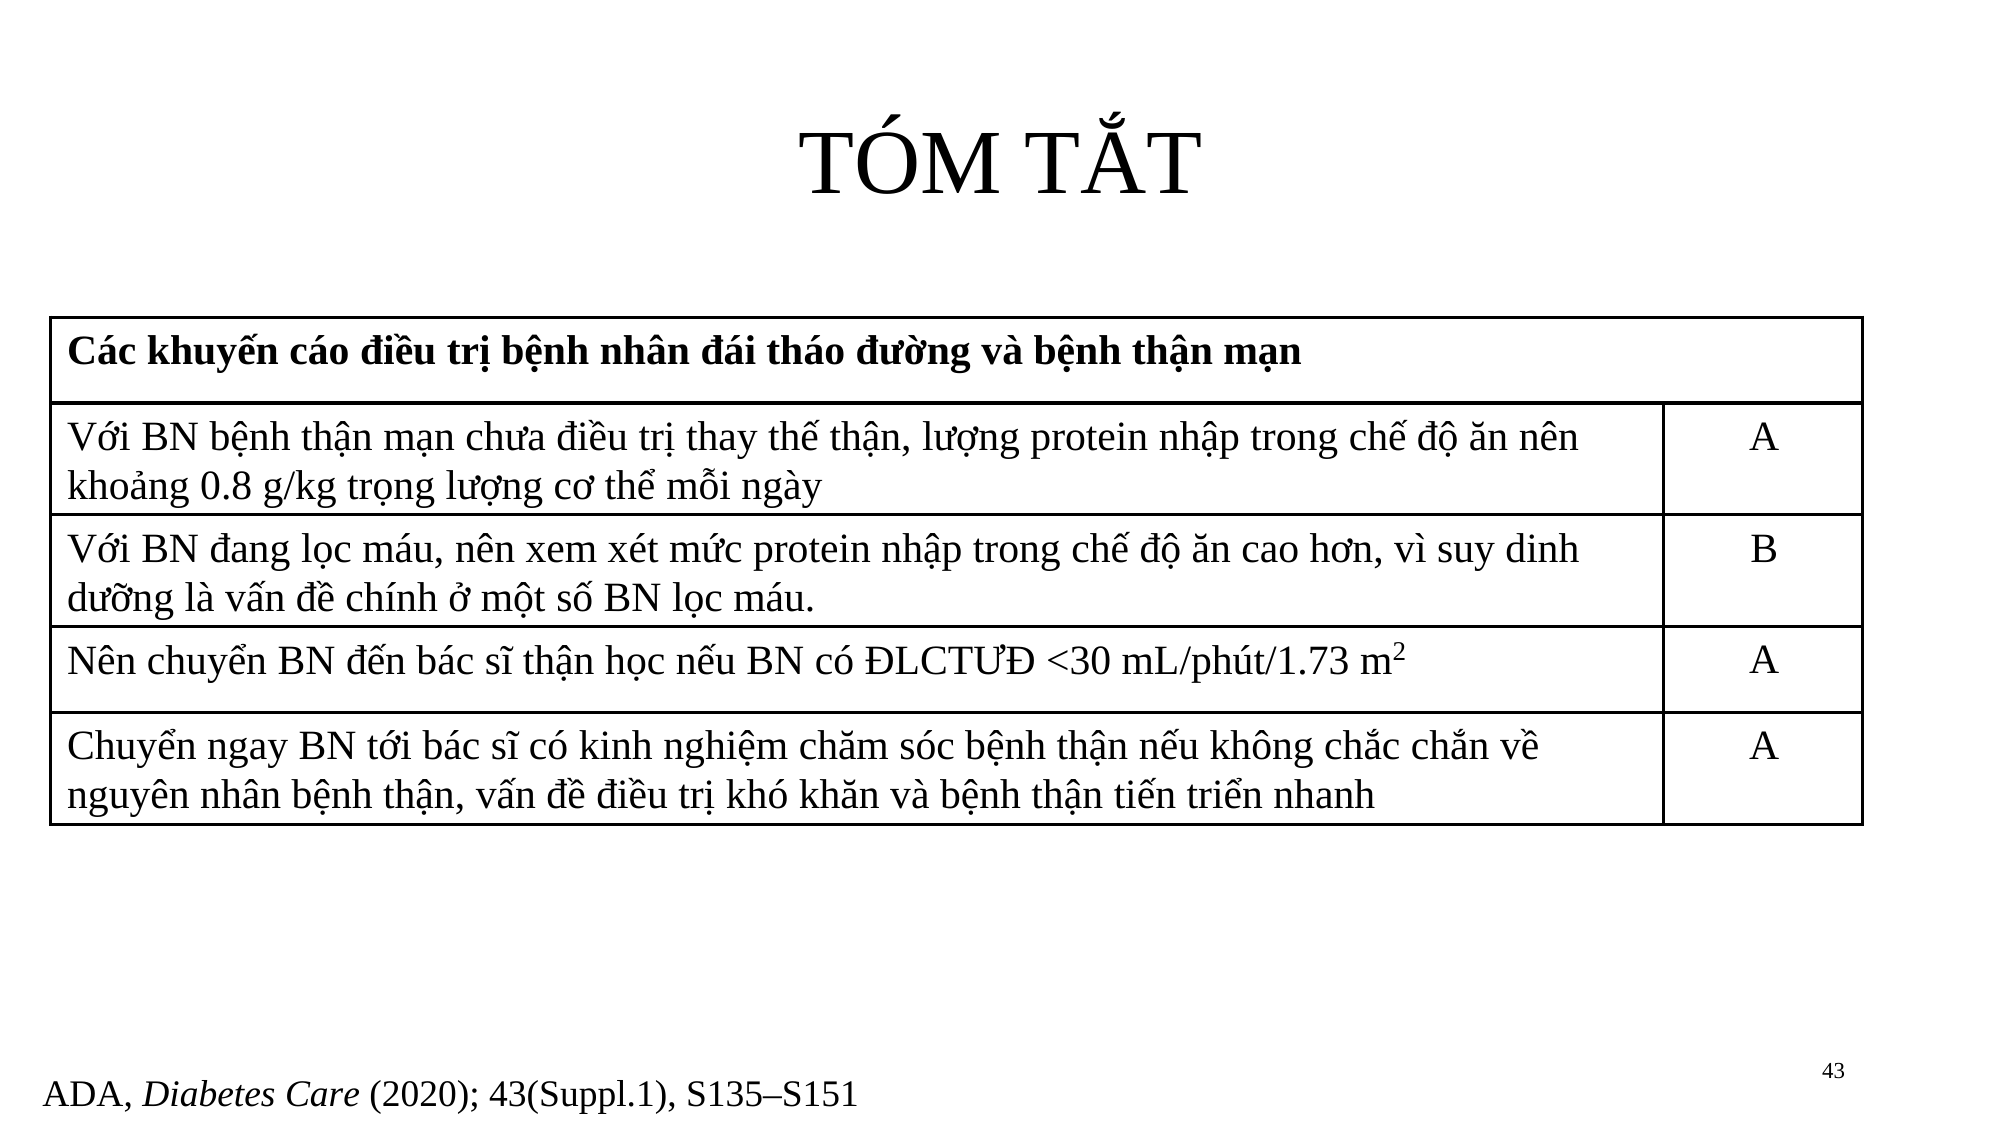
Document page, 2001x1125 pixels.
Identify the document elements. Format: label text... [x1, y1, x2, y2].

table_cell Với BN bệnh thận mạn chưa điều trị thay thế thận, lượng protein nhập trong chế độ ăn nên khoảng 0.8 g/kg trọng lượng cơ thể mỗi ngày [52, 405, 1662, 513]
subtitle TÓM TẮT [33, 108, 1967, 214]
table_cell Với BN đang lọc máu, nên xem xét mức protein nhập trong chế độ ăn cao hơn, vì suy dinh dưỡng là vấn đề chính ở một số BN lọc máu. [52, 516, 1662, 625]
table_cell Chuyển ngay BN tới bác sĩ có kinh nghiệm chăm sóc bệnh thận nếu không chắc chắn về nguyên nhân bệnh thận, vấn đề điều trị khó khăn và bệnh thận tiến triển nhanh [52, 714, 1662, 823]
table_cell B [1665, 516, 1861, 625]
table_header Các khuyến cáo điều trị bệnh nhân đái tháo đường và bệnh thận mạn [52, 319, 1861, 401]
table_cell A [1665, 405, 1861, 513]
table_cell A [1665, 628, 1861, 711]
table_cell A [1665, 714, 1861, 823]
table_cell Nên chuyển BN đến bác sĩ thận học nếu BN có ĐLCTƯĐ <30 mL/phút/1.73 m2 [52, 628, 1662, 711]
